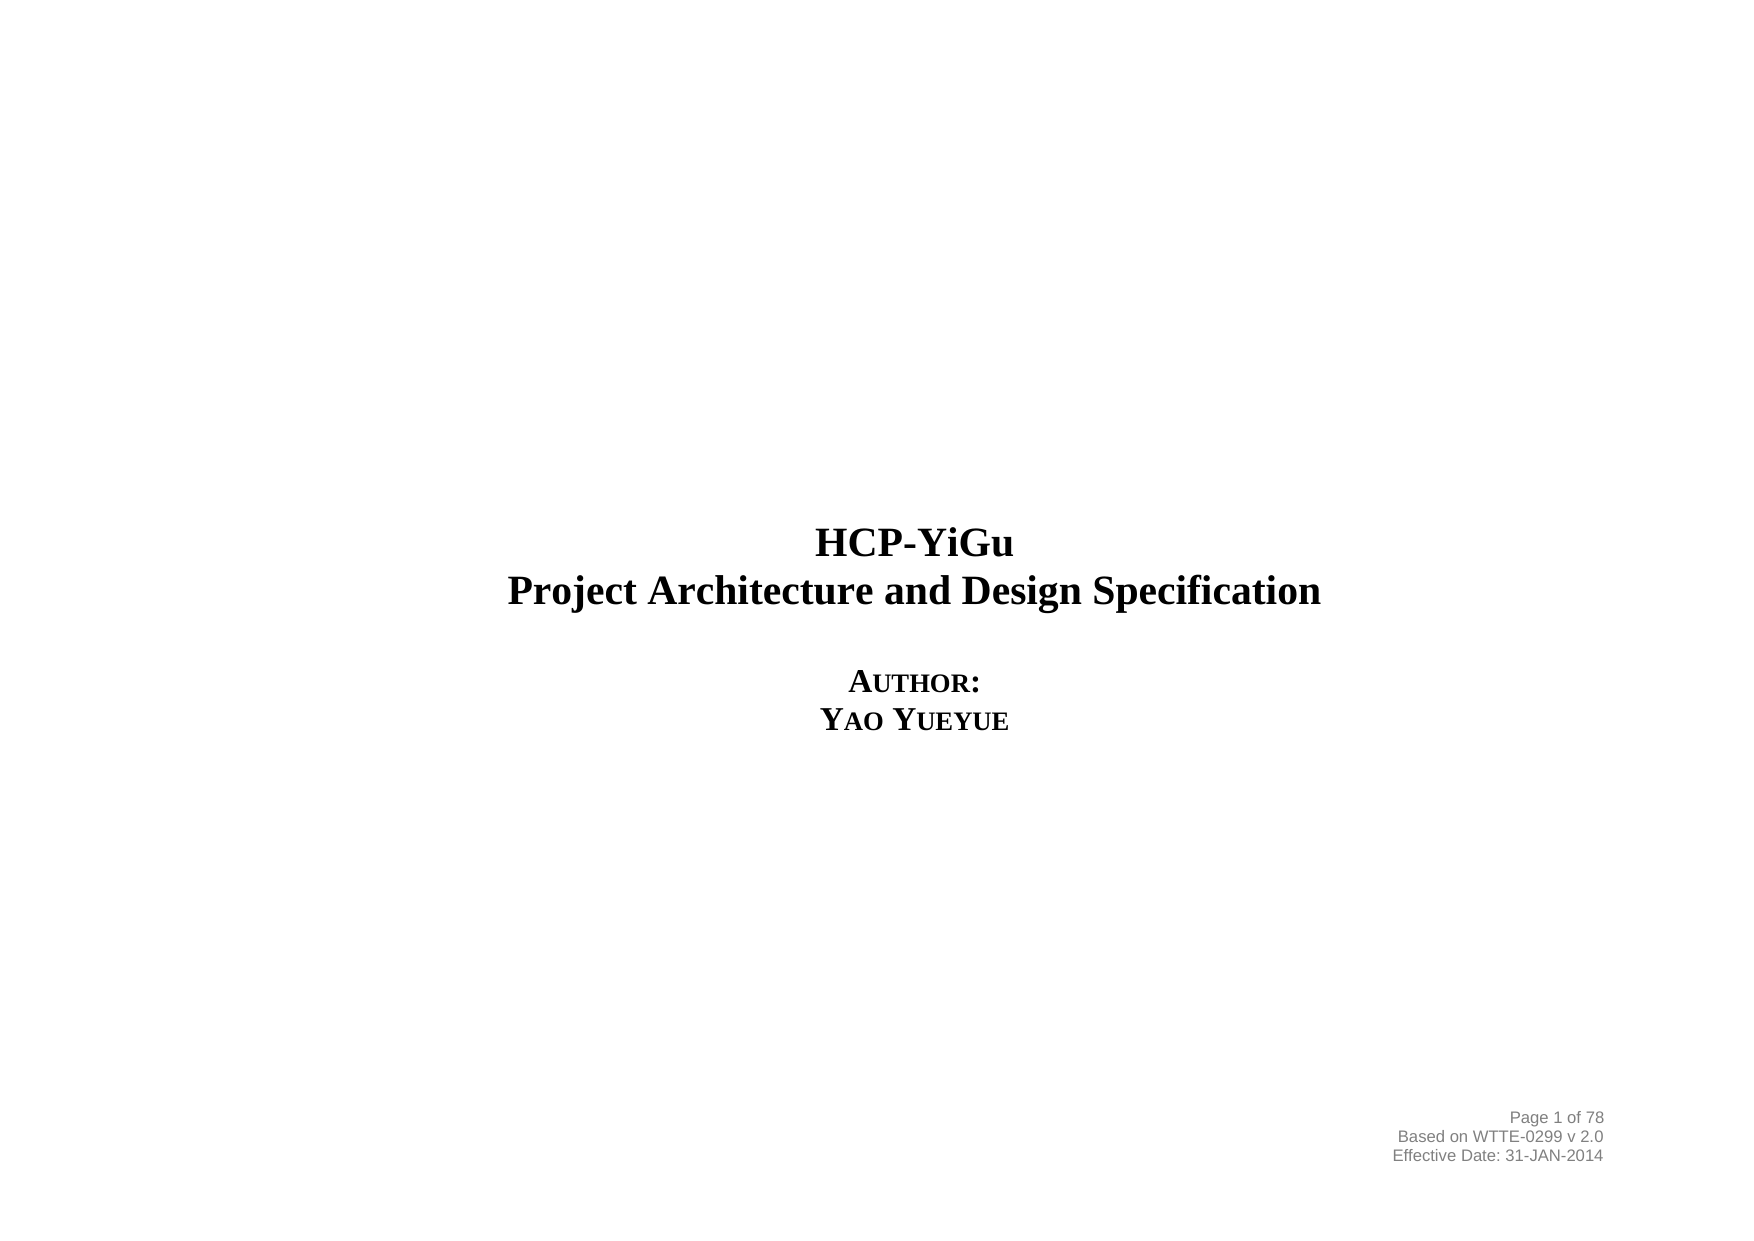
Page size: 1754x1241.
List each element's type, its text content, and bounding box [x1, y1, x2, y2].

title Project Architecture and Design Specification [225, 565, 1604, 613]
title HCP-YiGu [225, 517, 1604, 565]
subtitle Author: [225, 661, 1604, 699]
subtitle Yao Yueyue [225, 699, 1604, 738]
